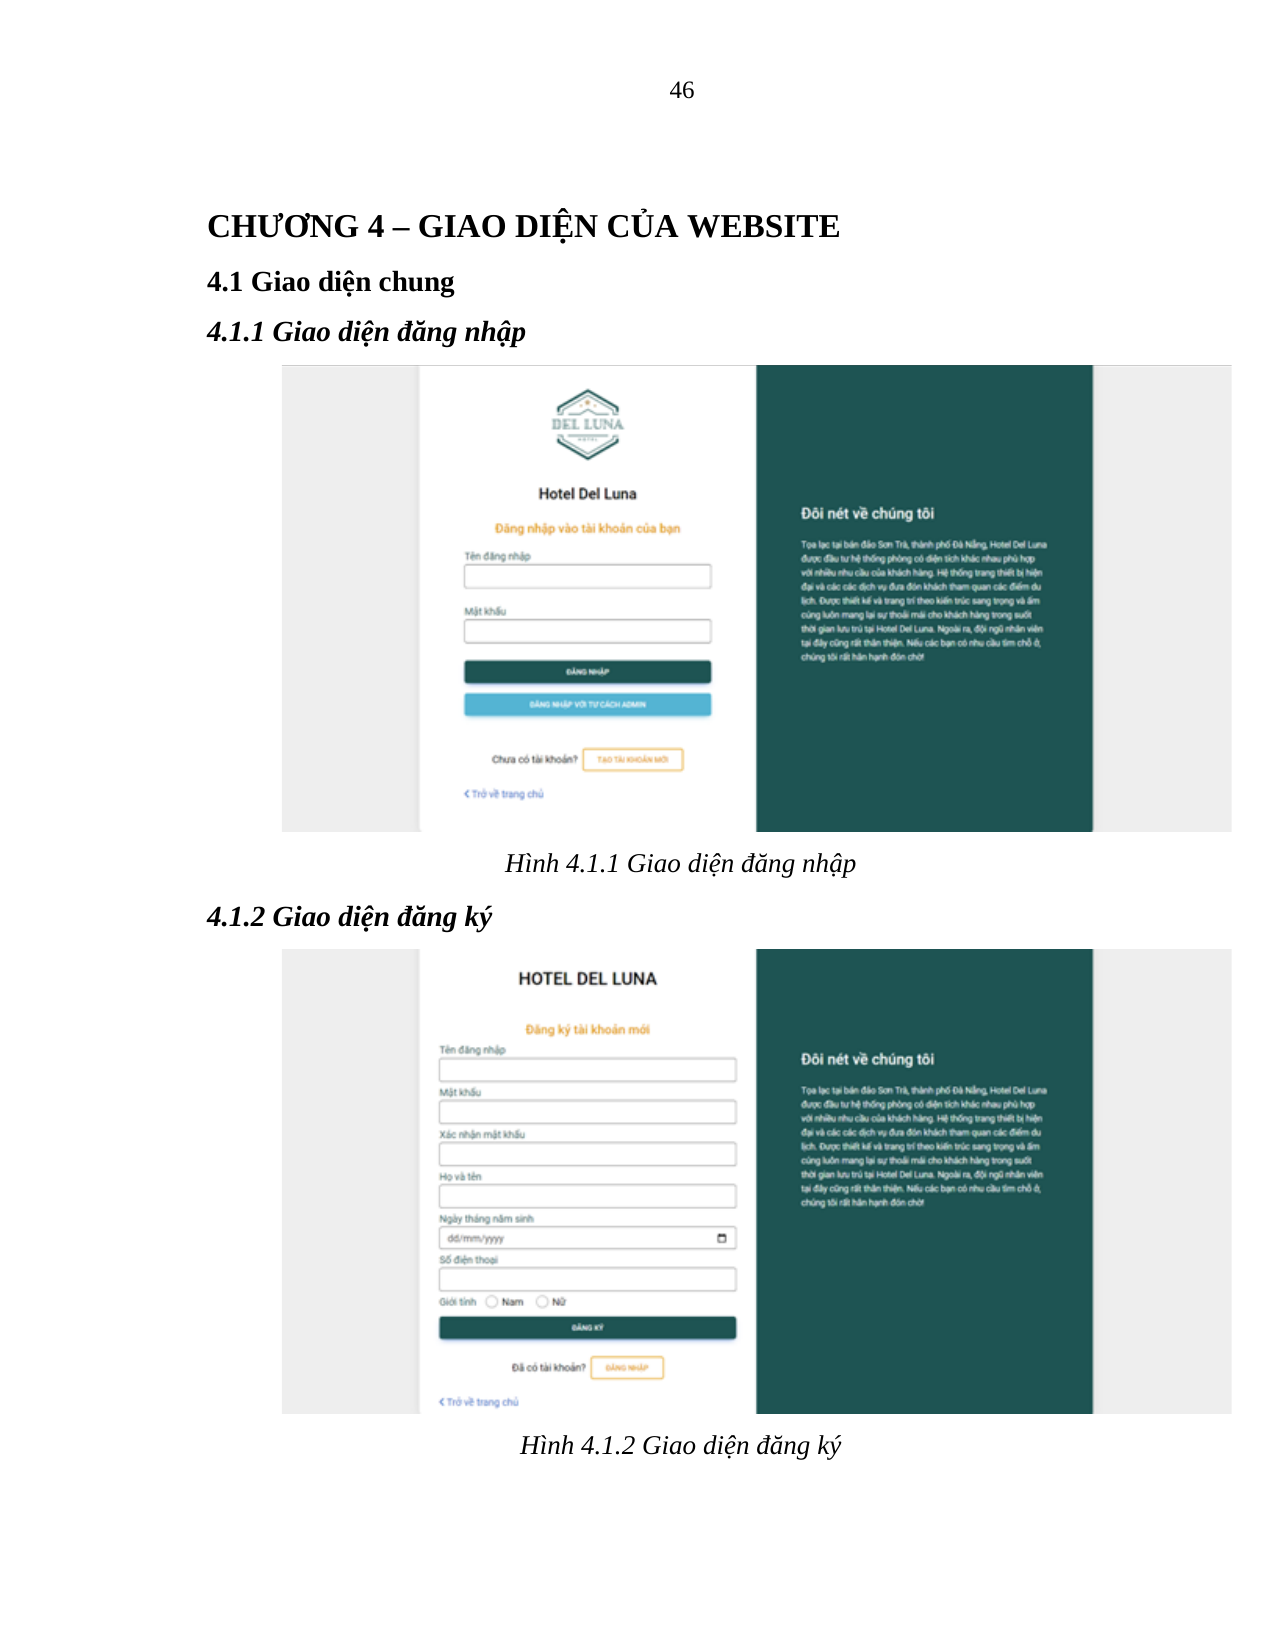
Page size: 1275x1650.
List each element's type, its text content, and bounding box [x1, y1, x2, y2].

text CHƯƠNG 4 – GIAO DIỆN CỦA WEBSITE [207, 207, 1157, 245]
text 4.1 Giao diện chung [207, 264, 1157, 298]
text 4.1.2 Giao diện đăng ký [207, 899, 1157, 933]
text 4.1.1 Giao diện đăng nhập [207, 314, 1157, 348]
picture [281, 949, 1232, 1414]
picture [281, 365, 1232, 832]
